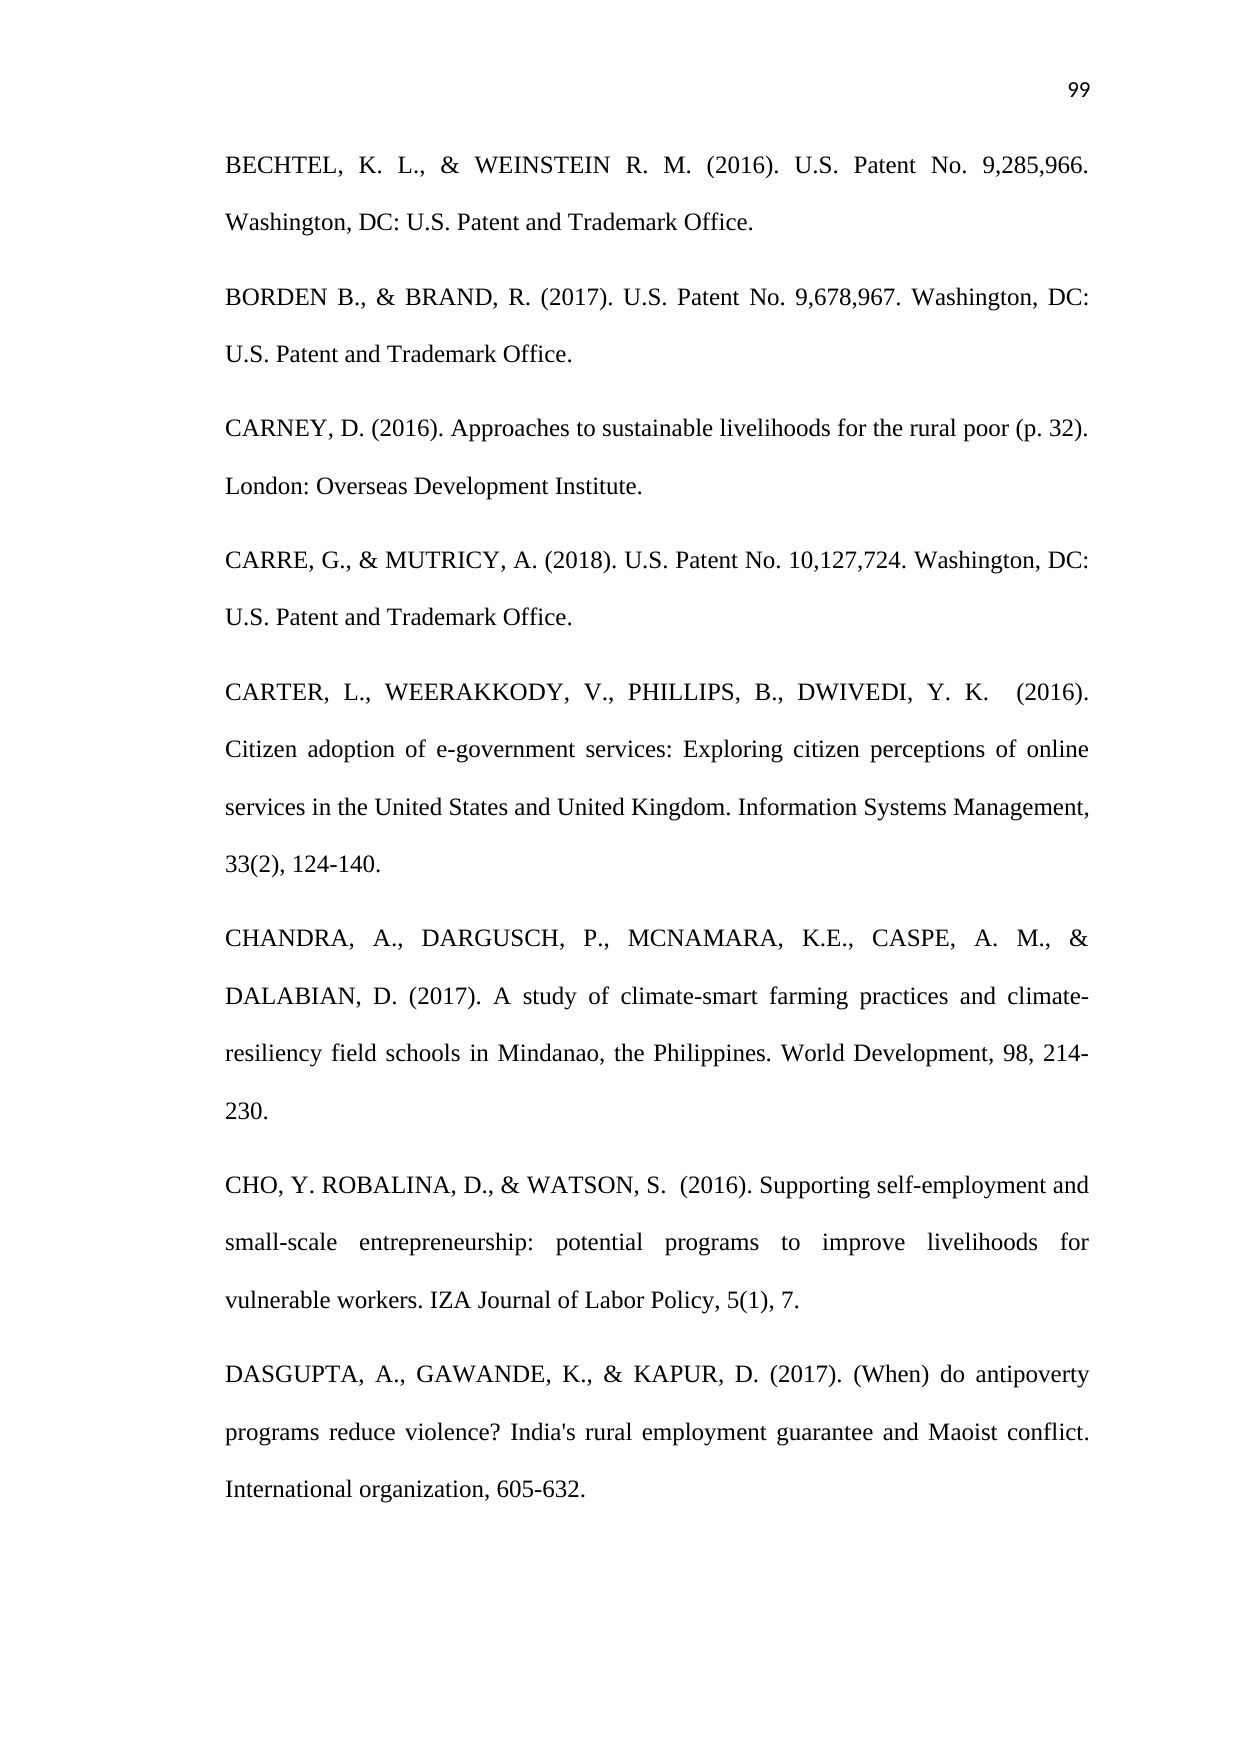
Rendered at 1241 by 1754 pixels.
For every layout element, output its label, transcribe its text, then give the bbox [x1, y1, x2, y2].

text BORDEN B., & BRAND, R. (2017). U.S. Patent No. 9,678,967. Washington, DC: U.S. Patent and Trademark Office. [225, 282, 1090, 368]
text CHANDRA, A., DARGUSCH, P., MCNAMARA, K.E., CASPE, A. M., & DALABIAN, D. (2017). A study of climate-smart farming practices and climate-resiliency field schools in Mindanao, the Philippines. World Development, 98, 214-230. [225, 923, 1090, 1124]
text CARNEY, D. (2016). Approaches to sustainable livelihoods for the rural poor (p. 32). London: Overseas Development Institute. [225, 413, 1090, 499]
text BECHTEL, K. L., & WEINSTEIN R. M. (2016). U.S. Patent No. 9,285,966. Washington, DC: U.S. Patent and Trademark Office. [225, 150, 1090, 236]
text DASGUPTA, A., GAWANDE, K., & KAPUR, D. (2017). (When) do antipoverty programs reduce violence? India's rural employment guarantee and Maoist conflict. International organization, 605-632. [225, 1359, 1090, 1503]
text CARRE, G., & MUTRICY, A. (2018). U.S. Patent No. 10,127,724. Washington, DC: U.S. Patent and Trademark Office. [225, 545, 1090, 631]
text CARTER, L., WEERAKKODY, V., PHILLIPS, B., DWIVEDI, Y. K. (2016). Citizen adoption of e-government services: Exploring citizen perceptions of online services in the United States and United Kingdom. Information Systems Management, 33(2), 124-140. [225, 677, 1090, 878]
text CHO, Y. ROBALINA, D., & WATSON, S. (2016). Supporting self-employment and small-scale entrepreneurship: potential programs to improve livelihoods for vulnerable workers. IZA Journal of Labor Policy, 5(1), 7. [225, 1170, 1090, 1314]
